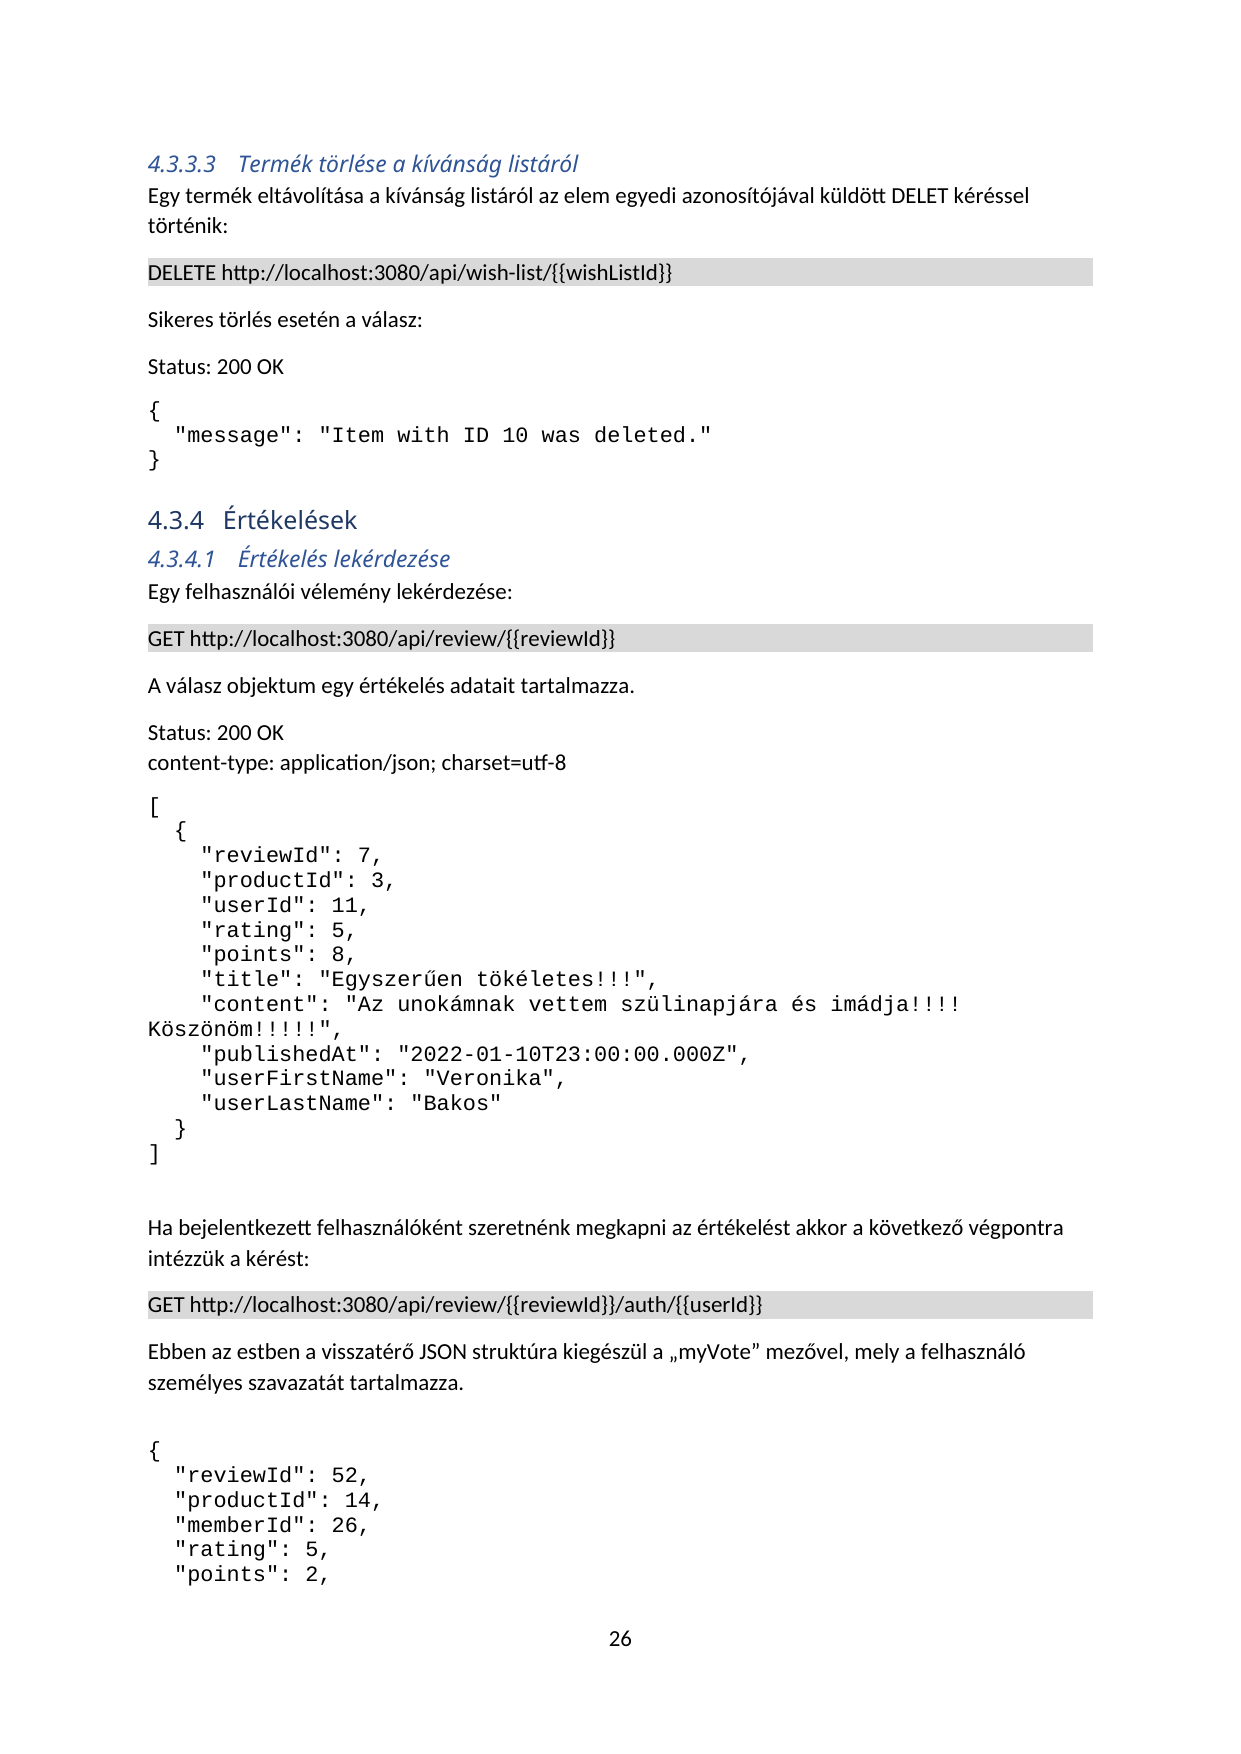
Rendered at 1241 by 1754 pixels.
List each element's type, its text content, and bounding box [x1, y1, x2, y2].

text "memberId": 26, [148, 1514, 1093, 1538]
text Ha bejelentkezett felhasználóként szeretnénk megkapni az értékelést akkor a következő végpontra intézzük a kérést: [148, 1213, 1093, 1272]
text DELETE http://localhost:3080/api/wish-list/{{wishListId}} [148, 258, 1093, 286]
text A válasz objektum egy értékelés adatait tartalmazza. [148, 671, 1093, 699]
text "points": 8, [148, 943, 1093, 968]
text Egy felhasználói vélemény lekérdezése: [148, 577, 1093, 605]
text "productId": 3, [148, 869, 1093, 894]
text { [148, 399, 1093, 424]
text Egy termék eltávolítása a kívánság listáról az elem egyedi azonosítójával küldött DELET kéréssel történik: [148, 181, 1093, 239]
subtitle Értékelés lekérdezése [148, 543, 1093, 574]
text "reviewId": 7, [148, 844, 1093, 869]
text "userLastName": "Bakos" [148, 1092, 1093, 1117]
subtitle Termék törlése a kívánság listáról [148, 148, 1093, 179]
text { [148, 819, 1093, 844]
text Ebben az estben a visszatérő JSON struktúra kiegészül a „myVote” mezővel, mely a felhasználó személyes szavazatát tartalmazza. [148, 1337, 1093, 1396]
text } [148, 449, 1093, 473]
text "userFirstName": "Veronika", [148, 1067, 1093, 1092]
text ] [148, 1142, 1093, 1167]
text "points": 2, [148, 1563, 1093, 1588]
text GET http://localhost:3080/api/review/{{reviewId}}/auth/{{userId}} [148, 1291, 1093, 1319]
text Sikeres törlés esetén a válasz: [148, 305, 1093, 333]
text } [148, 1117, 1093, 1142]
text "userId": 11, [148, 894, 1093, 919]
text "content": "Az unokámnak vettem szülinapjára és imádja!!!! Köszönöm!!!!!", [148, 993, 1093, 1043]
text "title": "Egyszerűen tökéletes!!!", [148, 968, 1093, 993]
text "publishedAt": "2022-01-10T23:00:00.000Z", [148, 1043, 1093, 1067]
text "message": "Item with ID 10 was deleted." [148, 424, 1093, 449]
text "productId": 14, [148, 1489, 1093, 1514]
text Status: 200 OK [148, 352, 1093, 380]
text GET http://localhost:3080/api/review/{{reviewId}} [148, 624, 1093, 652]
subtitle Értékelések [148, 502, 1093, 536]
text "rating": 5, [148, 1538, 1093, 1563]
text Status: 200 OK content-type: application/json; charset=utf-8 [148, 718, 1093, 776]
text [ [148, 795, 1093, 819]
text { [148, 1439, 1093, 1464]
text "rating": 5, [148, 919, 1093, 943]
text "reviewId": 52, [148, 1464, 1093, 1489]
